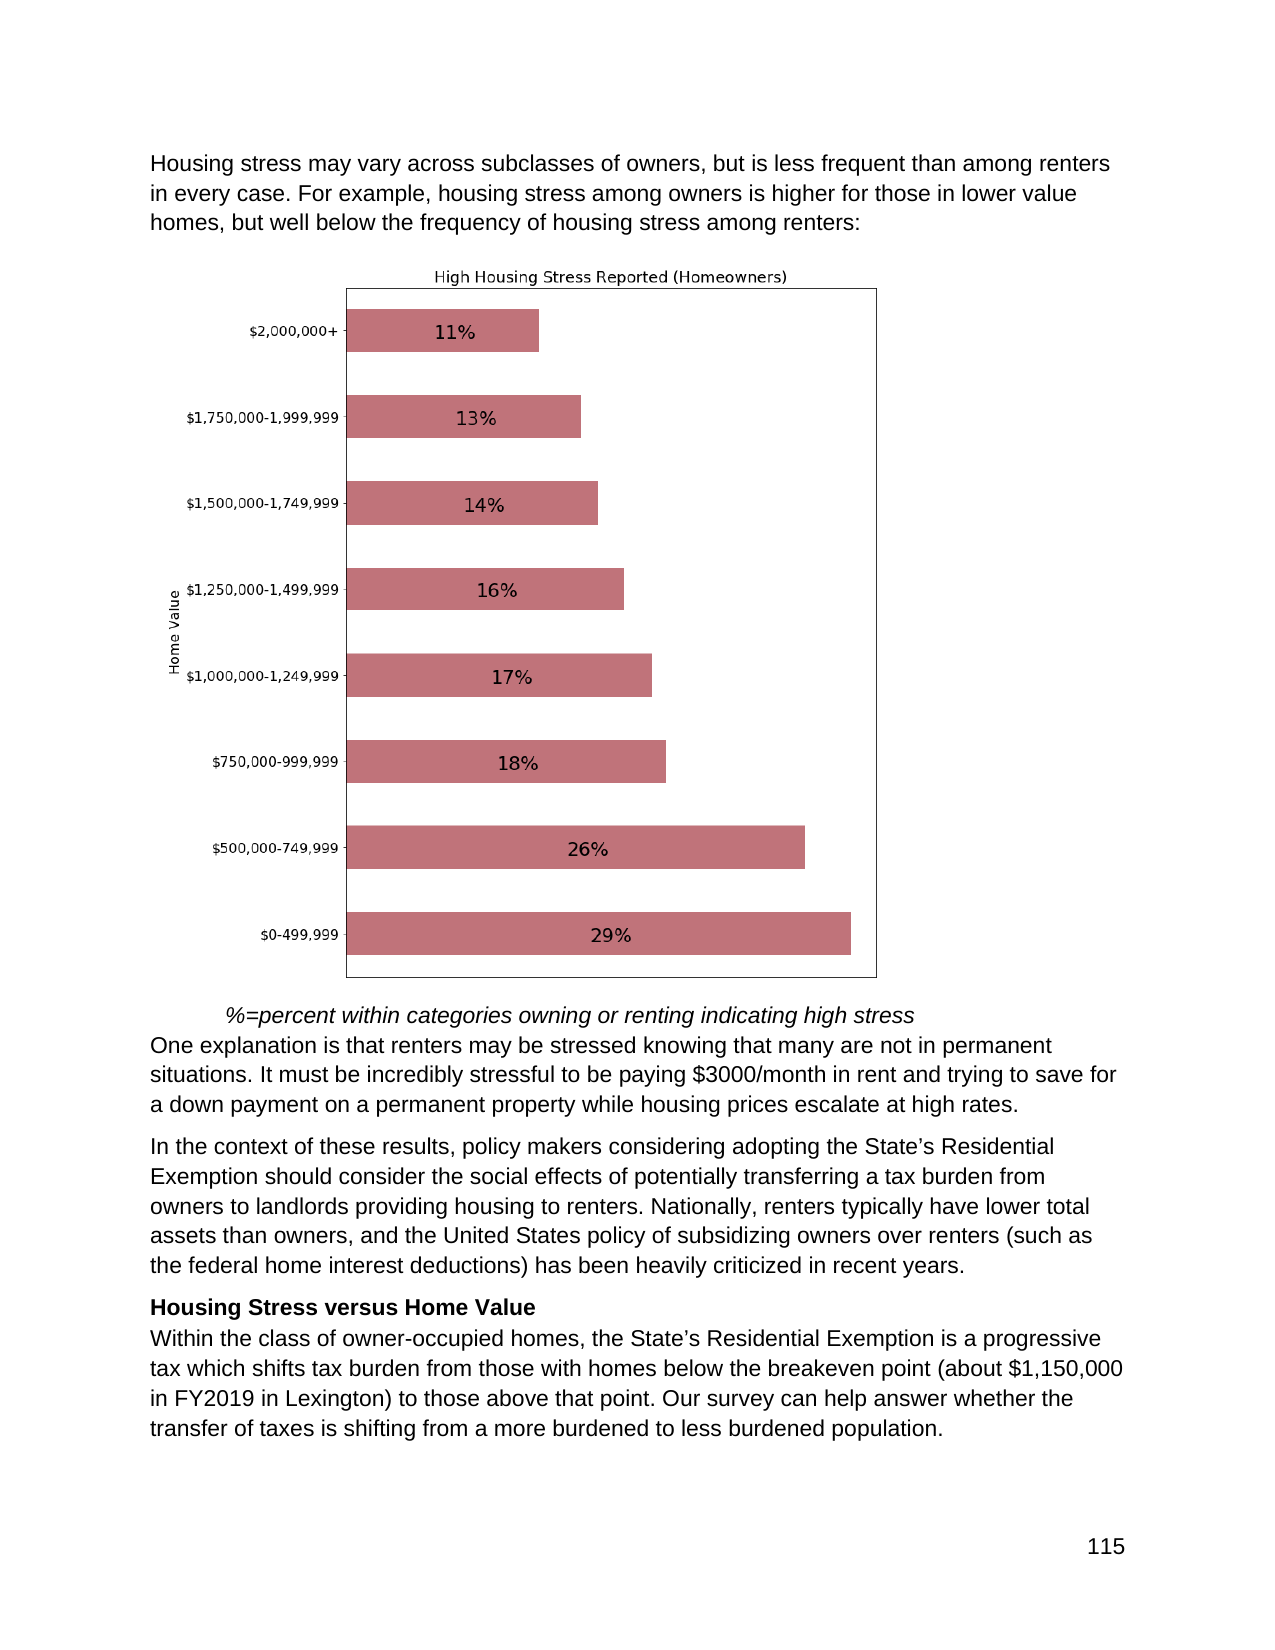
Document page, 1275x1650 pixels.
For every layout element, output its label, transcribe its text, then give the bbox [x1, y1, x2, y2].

text One explanation is that renters may be stressed knowing that many are not in permanent situations. It must be incredibly stressful to be paying $3000/month in rent and trying to save for a down payment on a permanent property while housing prices escalate at high rates. [150, 1032, 1125, 1117]
text Within the class of owner-occupied homes, the State’s Residential Exemption is a progressive tax which shifts tax burden from those with homes below the breakeven point (about $1,150,000 in FY2019 in Lexington) to those above that point. Our survey can help answer whether the transfer of taxes is shifting from a more burdened to less burdened population. [150, 1324, 1125, 1441]
text Housing stress may vary across subclasses of owners, but is less frequent than among renters in every case. For example, housing stress among owners is higher for those in lower value homes, but well below the frequency of housing stress among renters: [150, 150, 1125, 236]
picture [150, 251, 897, 998]
text %=percent within categories owning or renting indicating high stress [150, 1002, 1125, 1028]
text Housing Stress versus Home Value [150, 1294, 1125, 1321]
text In the context of these results, policy makers considering adopting the State’s Residential Exemption should consider the social effects of potentially transferring a tax burden from owners to landlords providing housing to renters. Nationally, renters typically have lower total assets than owners, and the United States policy of subsidizing owners over renters (such as the federal home interest deductions) has been heavily criticized in recent years. [150, 1133, 1125, 1278]
